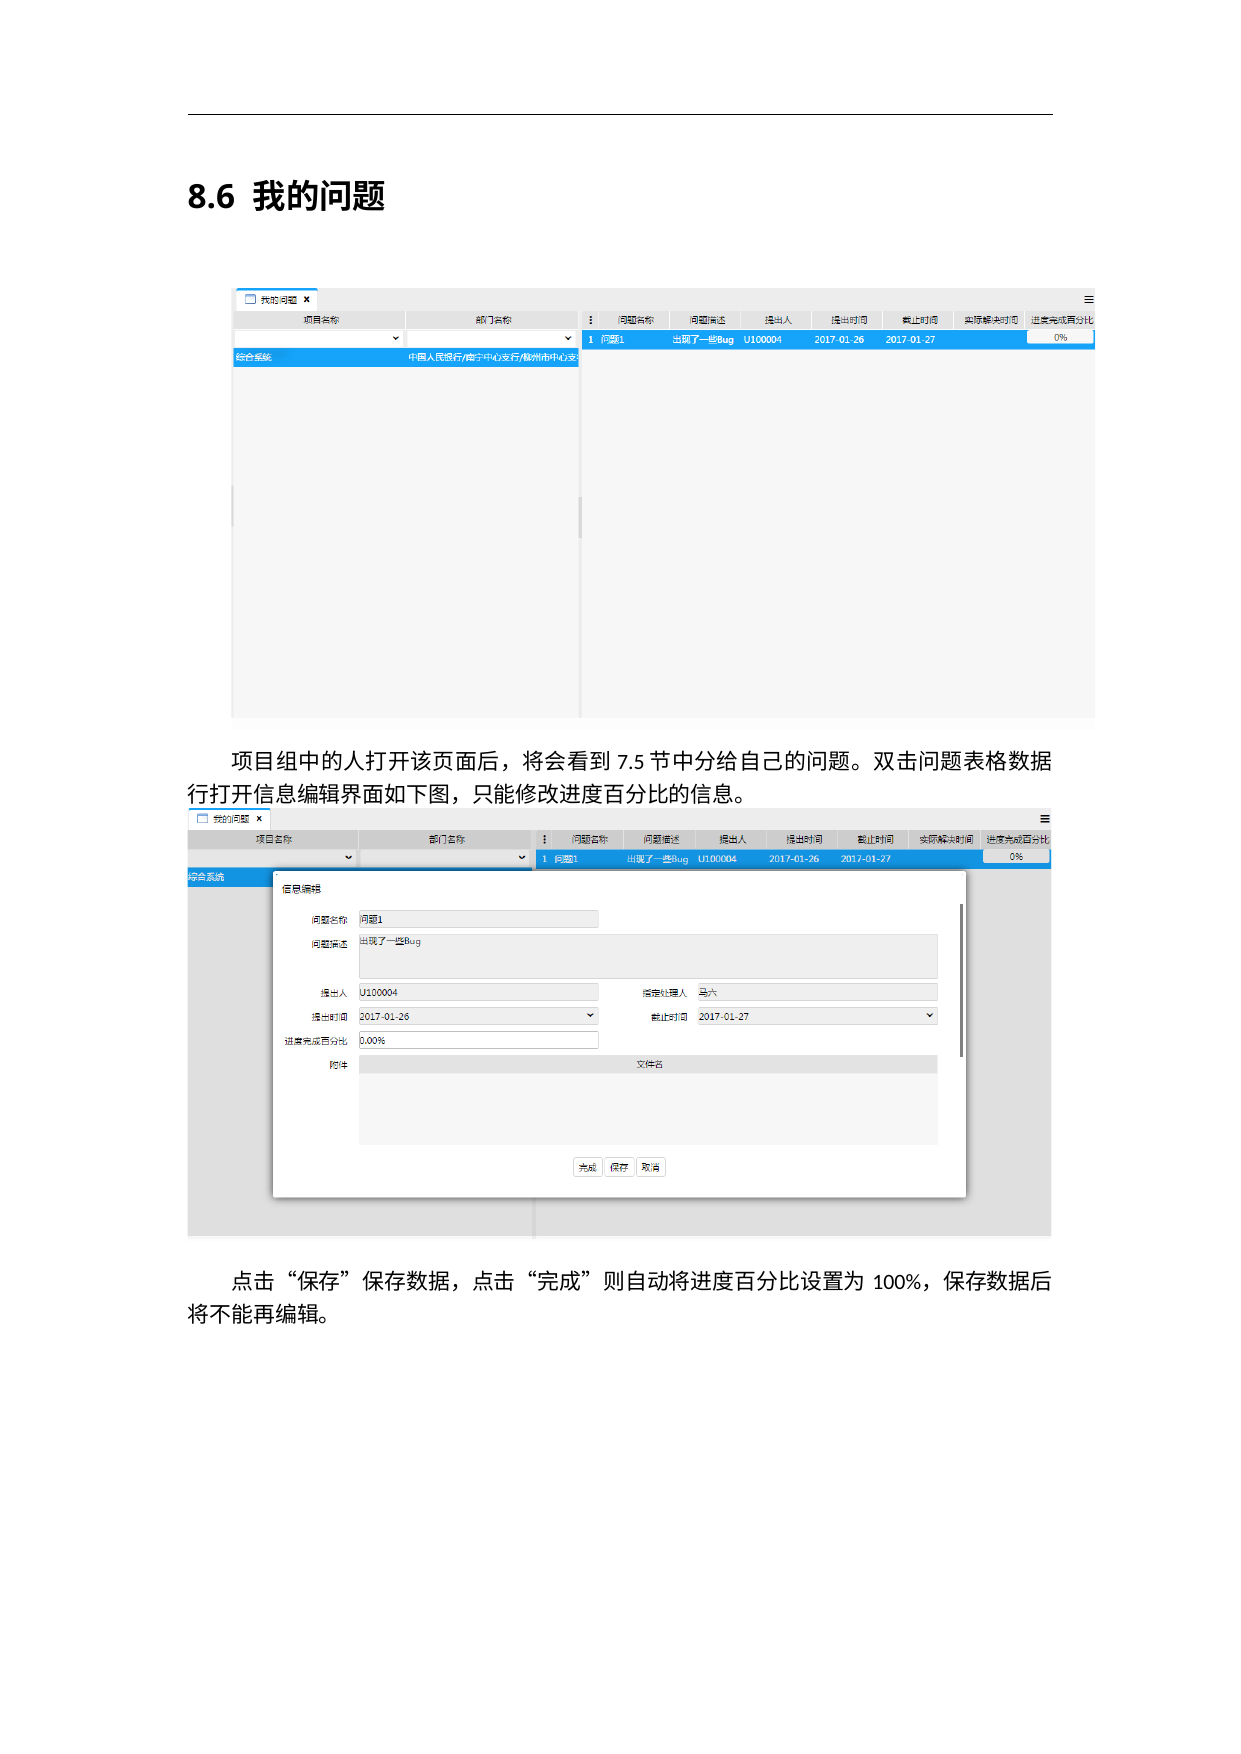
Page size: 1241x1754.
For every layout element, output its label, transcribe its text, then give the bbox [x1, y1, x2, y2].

text 项目组中的人打开该页面后，将会看到7.5节中分给自己的问题。双击问题表格数据行打开信息编辑界面如下图，只能修改进度百分比的信息。 [187, 744, 1053, 809]
picture [187, 808, 1052, 1242]
subtitle 我的问题 [187, 162, 1053, 227]
text 点击“保存”保存数据，点击“完成”则自动将进度百分比设置为100%，保存数据后将不能再编辑。 [187, 1264, 1053, 1329]
picture [231, 288, 1096, 730]
